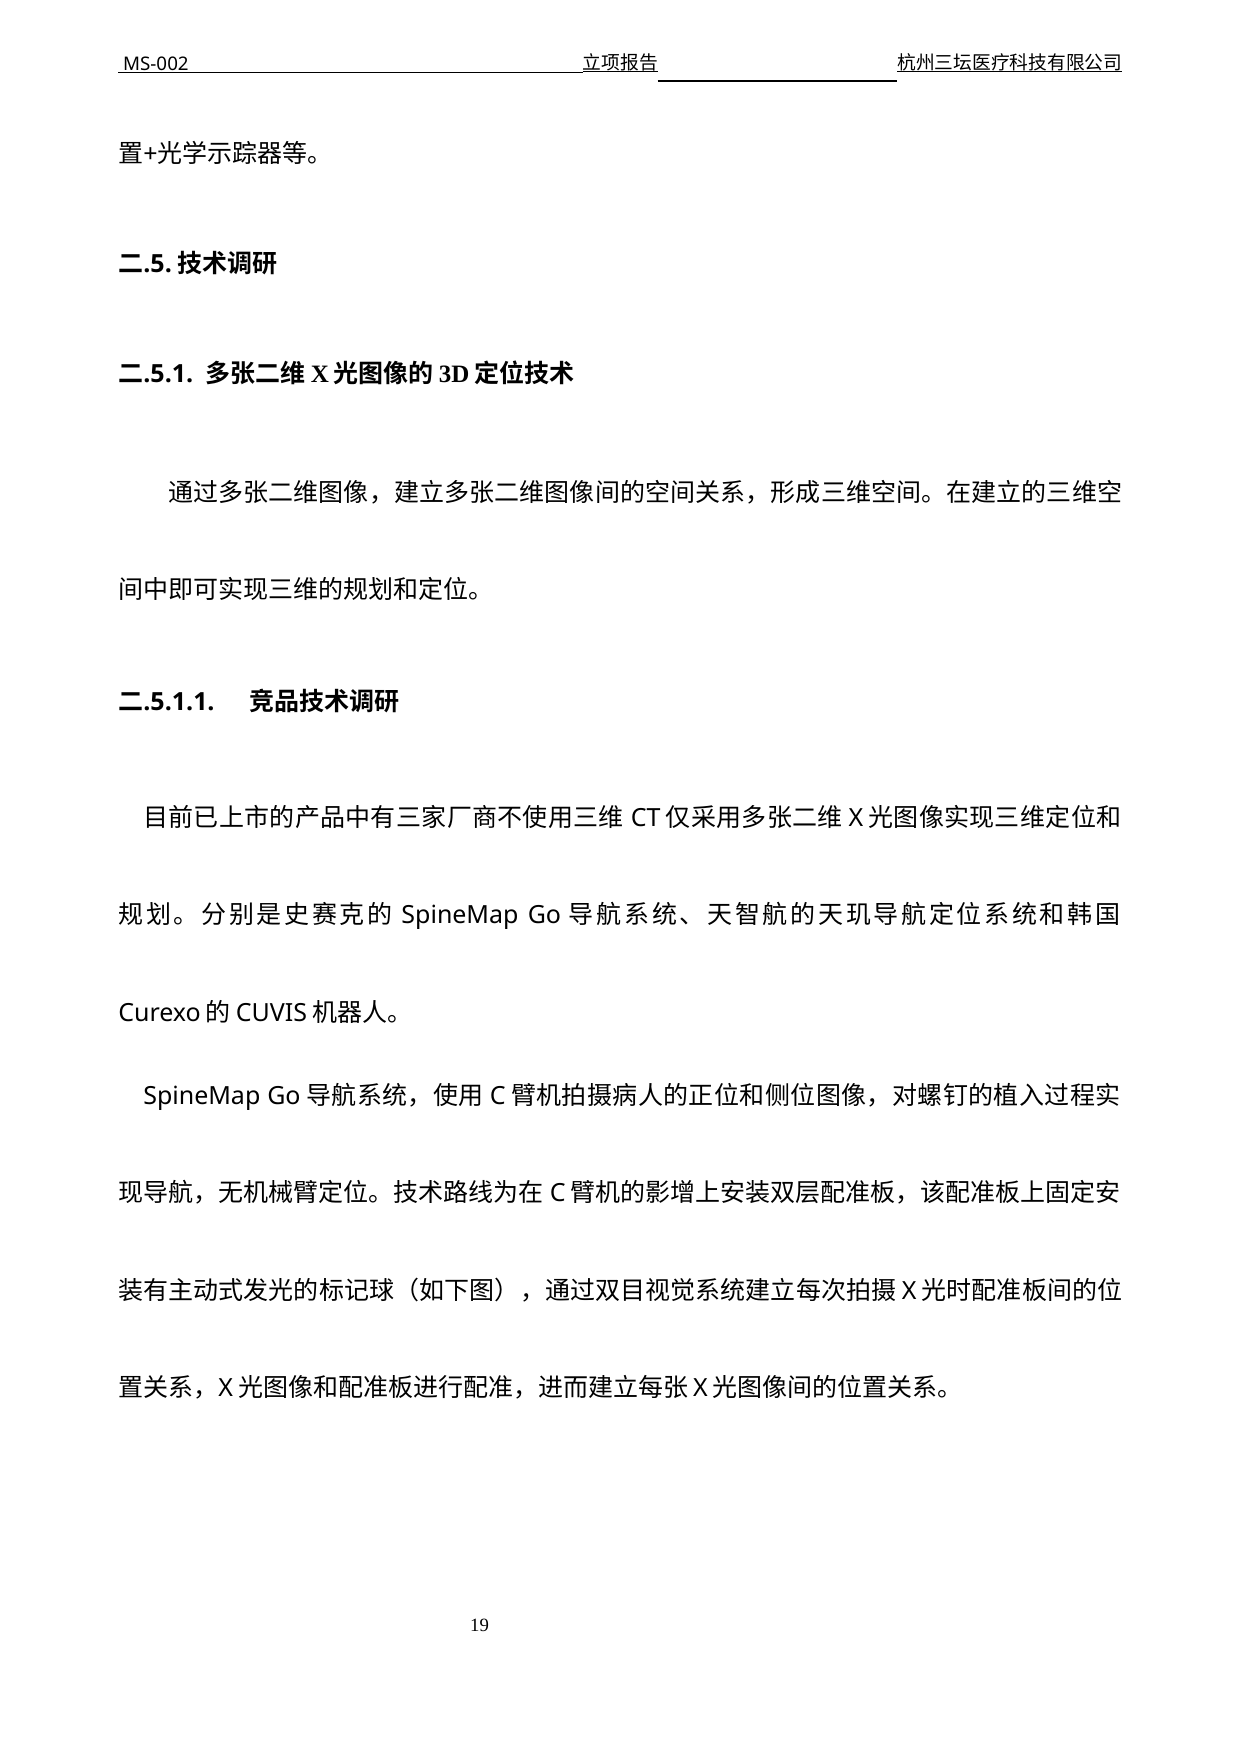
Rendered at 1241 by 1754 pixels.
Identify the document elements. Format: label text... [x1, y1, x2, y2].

text SpineMap Go导航系统，使用C臂机拍摄病人的正位和侧位图像，对螺钉的植入过程实现导航，无机械臂定位。技术路线为在C臂机的影增上安装双层配准板，该配准板上固定安装有主动式发光的标记球（如下图），通过双目视觉系统建立每次拍摄X光时配准板间的位置关系，X光图像和配准板进行配准，进而建立每张X光图像间的位置关系。 [118, 1061, 1122, 1418]
text 目前已上市的产品中有三家厂商不使用三维CT仅采用多张二维X光图像实现三维定位和规划。分别是史赛克的SpineMap Go导航系统、天智航的天玑导航定位系统和韩国Curexo的CUVIS机器人。 [118, 783, 1122, 1043]
subtitle 技术调研 [118, 229, 1122, 294]
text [118, 119, 1122, 184]
subtitle 竞品技术调研 [118, 667, 1122, 732]
text 通过多张二维图像，建立多张二维图像间的空间关系，形成三维空间。在建立的三维空间中即可实现三维的规划和定位。 [118, 458, 1122, 620]
subtitle 多张二维X光图像的3D定位技术 [118, 339, 1122, 404]
